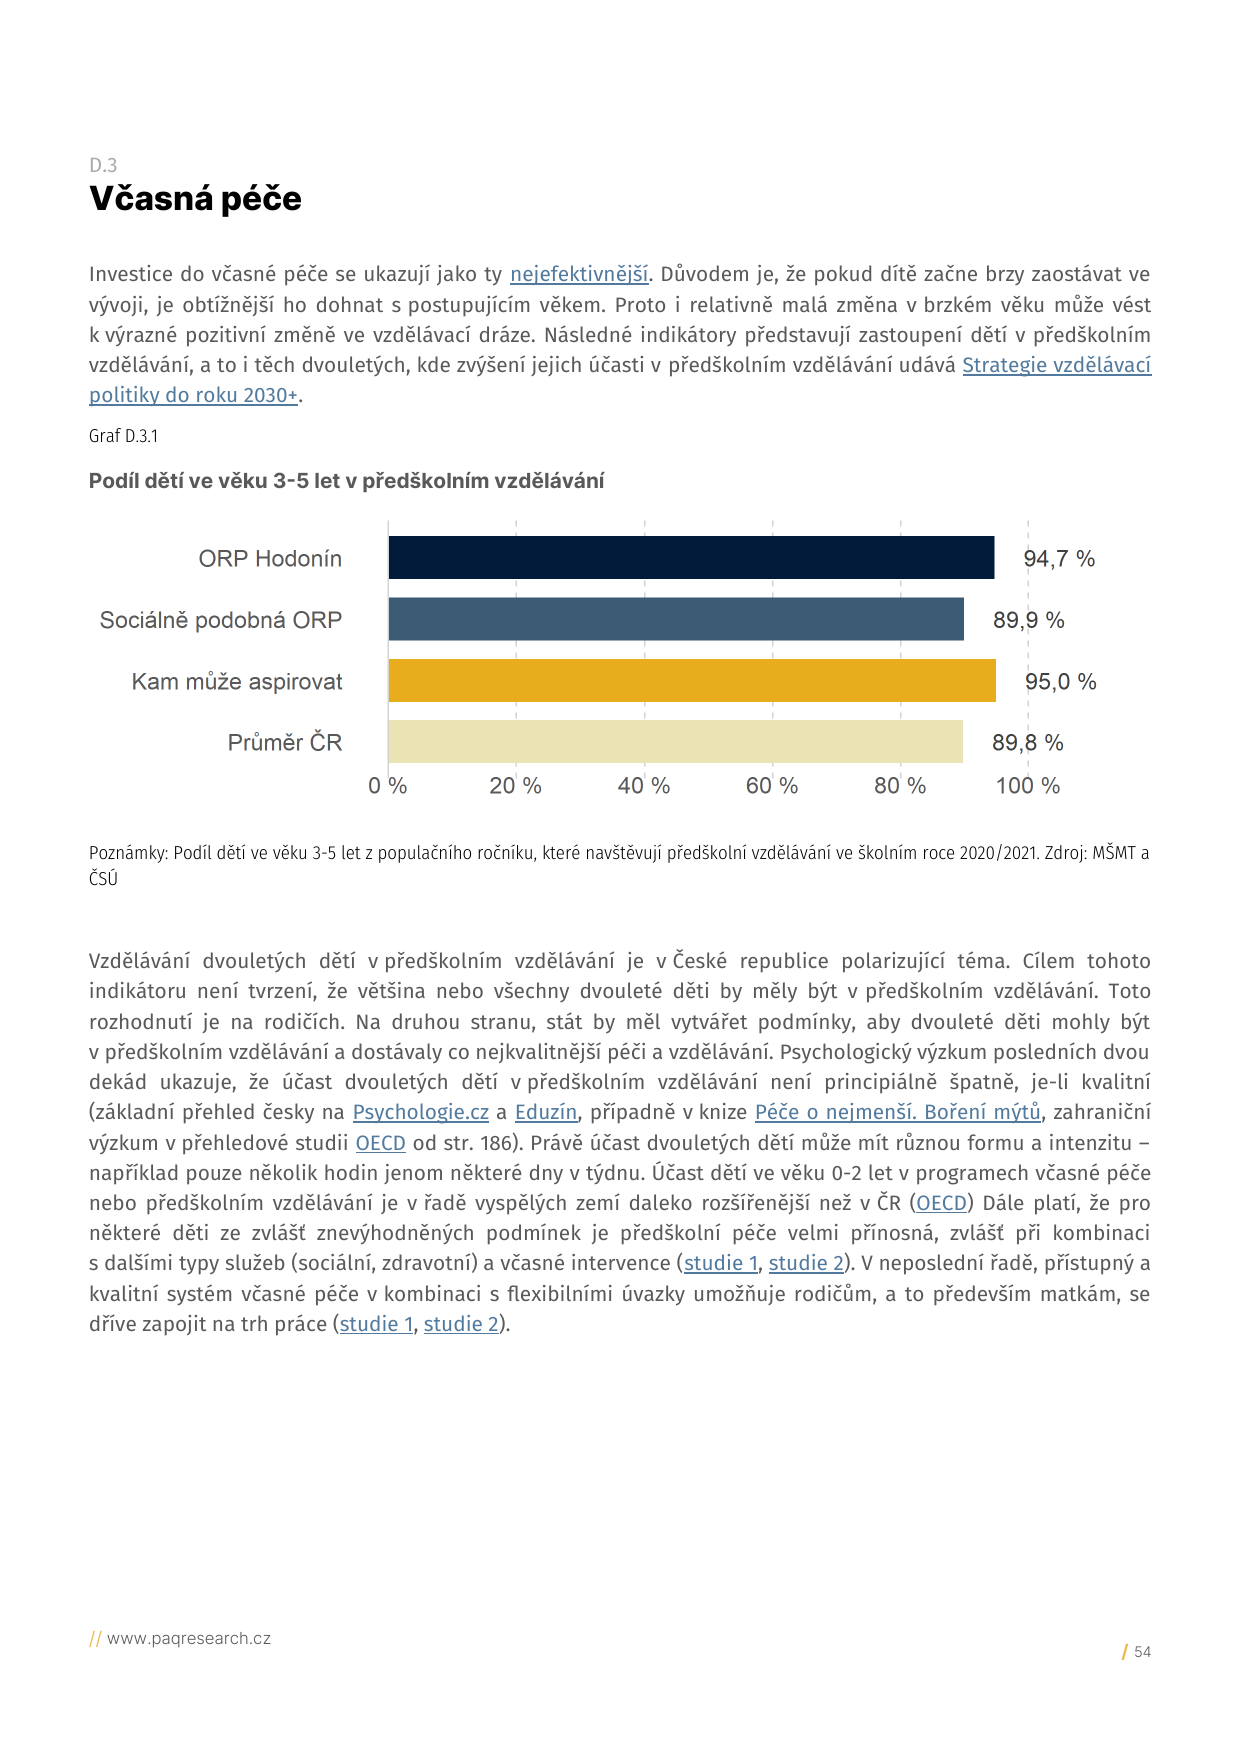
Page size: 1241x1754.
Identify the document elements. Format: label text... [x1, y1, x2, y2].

text Graf D.3.1 [89, 425, 1152, 447]
text Podíl dětí ve věku 3-5 let v předškolním vzdělávání [89, 463, 1152, 493]
text Poznámky: Podíl dětí ve věku 3-5 let z populačního ročníku, které navštěvují předškolní vzdělávání ve školním roce 2020/2021. Zdroj: MŠMT a ČSÚ [89, 842, 1152, 890]
text Investice do včasné péče se ukazují jako ty nejefektivnější. Důvodem je, že pokud dítě začne brzy zaostávat ve vývoji, je obtížnější ho dohnat s postupujícím věkem. Proto i relativně malá změna v brzkém věku může vést k výrazné pozitivní změně ve vzdělávací dráze. Následné indikátory představují zastoupení dětí v předškolním vzdělávání, a to i těch dvouletých, kde zvýšení jejich účasti v předškolním vzdělávání udává Strategie vzdělávací politiky do roku 2030+. [89, 257, 1152, 408]
subtitle Včasná péče [89, 178, 1152, 218]
text Vzdělávání dvouletých dětí v předškolním vzdělávání je v České republice polarizující téma. Cílem tohoto indikátoru není tvrzení, že většina nebo všechny dvouleté děti by měly být v předškolním vzdělávání. Toto rozhodnutí je na rodičích. Na druhou stranu, stát by měl vytvářet podmínky, aby dvouleté děti mohly být v předškolním vzdělávání a dostávaly co nejkvalitnější péči a vzdělávání. Psychologický výzkum posledních dvou dekád ukazuje, že účast dvouletých dětí v předškolním vzdělávání není principiálně špatně, je-li kvalitní (základní přehled česky na Psychologie.cz a Eduzín, případně v knize Péče o nejmenší. Boření mýtů, zahraniční výzkum v přehledové studii OECD od str. 186). Právě účast dvouletých dětí může mít různou formu a intenzitu – například pouze několik hodin jenom některé dny v týdnu. Účast dětí ve věku 0-2 let v programech včasné péče nebo předškolním vzdělávání je v řadě vyspělých zemí daleko rozšířenější než v ČR (OECD) Dále platí, že pro některé děti ze zvlášť znevýhodněných podmínek je předškolní péče velmi přínosná, zvlášť při kombinaci s dalšími typy služeb (sociální, zdravotní) a včasné intervence (studie 1, studie 2). V neposlední řadě, přístupný a kvalitní systém včasné péče v kombinaci s flexibilními úvazky umožňuje rodičům, a to především matkám, se dříve zapojit na trh práce (studie 1, studie 2). [89, 944, 1152, 1337]
picture [88, 493, 1139, 825]
text D.3 [89, 148, 1152, 178]
